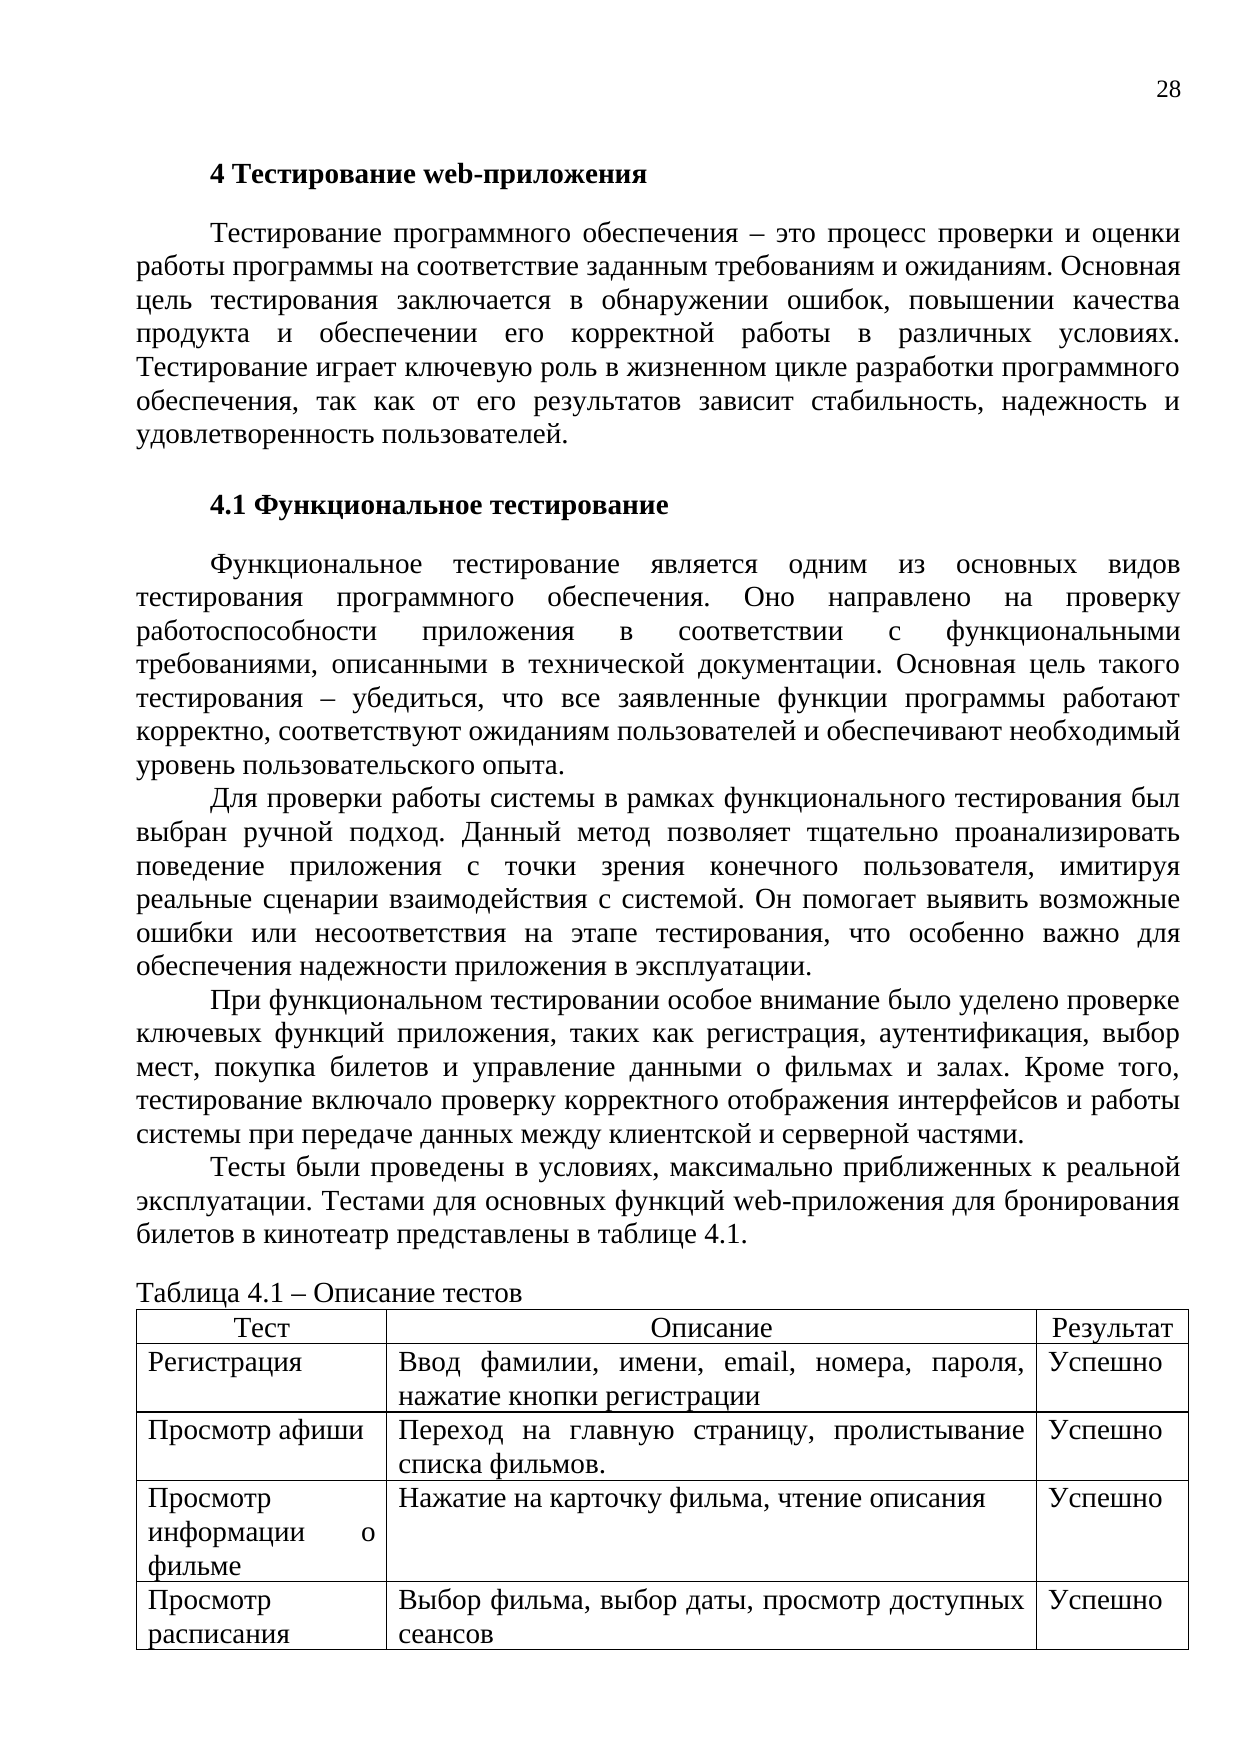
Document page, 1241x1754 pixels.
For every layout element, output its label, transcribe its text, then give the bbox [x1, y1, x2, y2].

table_cell Просмотр расписания [137, 1582, 386, 1649]
text Тестирование программного обеспечения – это процесс проверки и оценки работы программы на соответствие заданным требованиям и ожиданиям. Основная цель тестирования заключается в обнаружении ошибок, повышении качества продукта и обеспечении его корректной работы в различных условиях. Тестирование играет ключевую роль в жизненном цикле разработки программного обеспечения, так как от его результатов зависит стабильность, надежность и удовлетворенность пользователей. [136, 215, 1181, 450]
table_cell Просмотр информации о фильме [137, 1481, 386, 1581]
subtitle 4 Тестирование web-приложения [136, 156, 1181, 190]
table_cell Успешно [1037, 1413, 1188, 1479]
table_cell Выбор фильма, выбор даты, просмотр доступных сеансов [387, 1582, 1036, 1649]
table_cell Нажатие на карточку фильма, чтение описания [387, 1481, 1036, 1581]
table_cell Успешно [1037, 1481, 1188, 1581]
text Таблица 4.1 – Описание тестов [136, 1275, 1181, 1309]
text Функциональное тестирование является одним из основных видов тестирования программного обеспечения. Оно направлено на проверку работоспособности приложения в соответствии с функциональными требованиями, описанными в технической документации. Основная цель такого тестирования – убедиться, что все заявленные функции программы работают корректно, соответствуют ожиданиям пользователей и обеспечивают необходимый уровень пользовательского опыта. [136, 546, 1181, 781]
text При функциональном тестировании особое внимание было уделено проверке ключевых функций приложения, таких как регистрация, аутентификация, выбор мест, покупка билетов и управление данными о фильмах и залах. Кроме того, тестирование включало проверку корректного отображения интерфейсов и работы системы при передаче данных между клиентской и серверной частями. [136, 982, 1181, 1149]
table_header Тест [137, 1310, 386, 1343]
table_cell Успешно [1037, 1344, 1188, 1411]
table_header Результат [1037, 1310, 1188, 1343]
table_cell Просмотр афиши [137, 1413, 386, 1479]
text Тесты были проведены в условиях, максимально приближенных к реальной эксплуатации. Тестами для основных функций web-приложения для бронирования билетов в кинотеатр представлены в таблице 4.1. [136, 1149, 1181, 1250]
table_cell Переход на главную страницу, пролистывание списка фильмов. [387, 1413, 1036, 1479]
list Функциональное тестирование [136, 487, 1181, 521]
table_cell Ввод фамилии, имени, email, номера, пароля, нажатие кнопки регистрации [387, 1344, 1036, 1411]
text Для проверки работы системы в рамках функционального тестирования был выбран ручной подход. Данный метод позволяет тщательно проанализировать поведение приложения с точки зрения конечного пользователя, имитируя реальные сценарии взаимодействия с системой. Он помогает выявить возможные ошибки или несоответствия на этапе тестирования, что особенно важно для обеспечения надежности приложения в эксплуатации. [136, 781, 1181, 982]
table_cell Регистрация [137, 1344, 386, 1411]
table_header Описание [387, 1310, 1036, 1343]
table_cell Успешно [1037, 1582, 1188, 1649]
